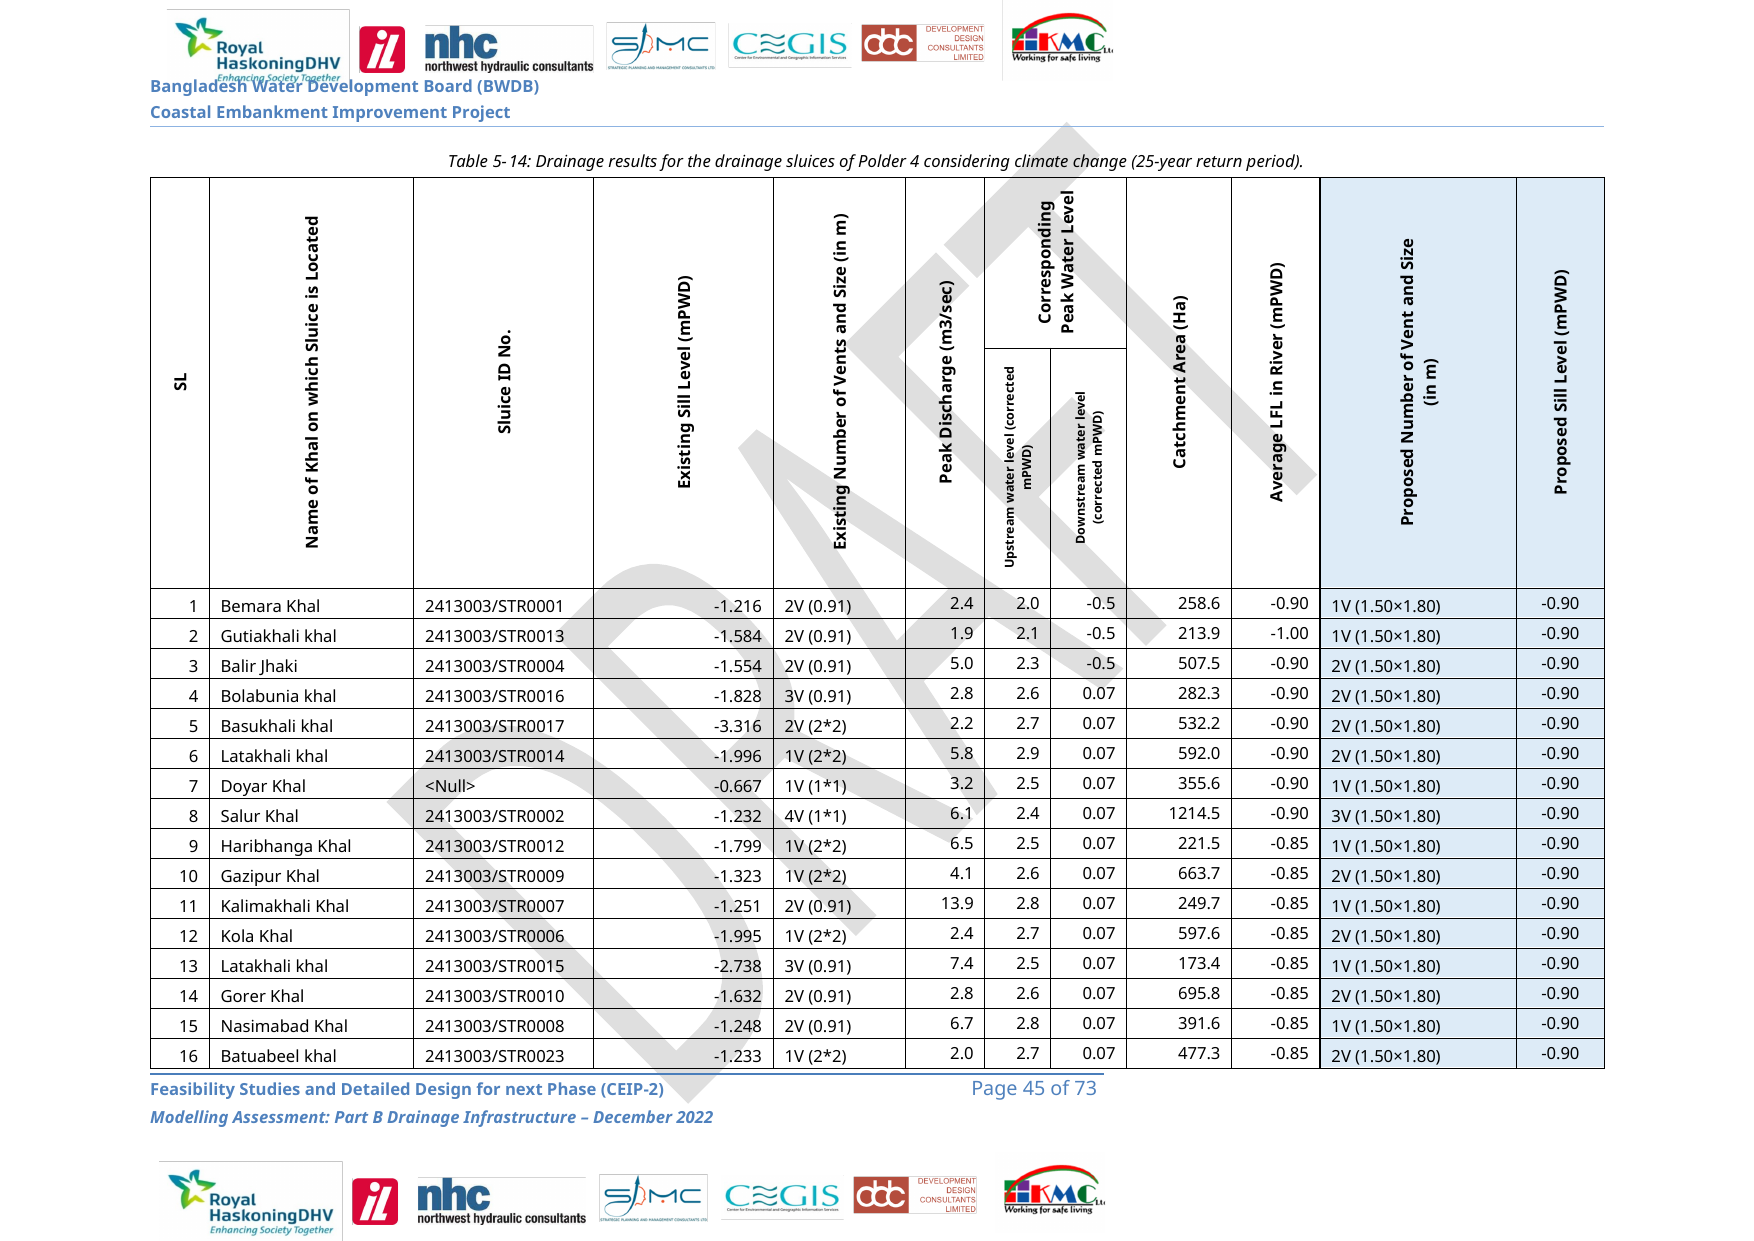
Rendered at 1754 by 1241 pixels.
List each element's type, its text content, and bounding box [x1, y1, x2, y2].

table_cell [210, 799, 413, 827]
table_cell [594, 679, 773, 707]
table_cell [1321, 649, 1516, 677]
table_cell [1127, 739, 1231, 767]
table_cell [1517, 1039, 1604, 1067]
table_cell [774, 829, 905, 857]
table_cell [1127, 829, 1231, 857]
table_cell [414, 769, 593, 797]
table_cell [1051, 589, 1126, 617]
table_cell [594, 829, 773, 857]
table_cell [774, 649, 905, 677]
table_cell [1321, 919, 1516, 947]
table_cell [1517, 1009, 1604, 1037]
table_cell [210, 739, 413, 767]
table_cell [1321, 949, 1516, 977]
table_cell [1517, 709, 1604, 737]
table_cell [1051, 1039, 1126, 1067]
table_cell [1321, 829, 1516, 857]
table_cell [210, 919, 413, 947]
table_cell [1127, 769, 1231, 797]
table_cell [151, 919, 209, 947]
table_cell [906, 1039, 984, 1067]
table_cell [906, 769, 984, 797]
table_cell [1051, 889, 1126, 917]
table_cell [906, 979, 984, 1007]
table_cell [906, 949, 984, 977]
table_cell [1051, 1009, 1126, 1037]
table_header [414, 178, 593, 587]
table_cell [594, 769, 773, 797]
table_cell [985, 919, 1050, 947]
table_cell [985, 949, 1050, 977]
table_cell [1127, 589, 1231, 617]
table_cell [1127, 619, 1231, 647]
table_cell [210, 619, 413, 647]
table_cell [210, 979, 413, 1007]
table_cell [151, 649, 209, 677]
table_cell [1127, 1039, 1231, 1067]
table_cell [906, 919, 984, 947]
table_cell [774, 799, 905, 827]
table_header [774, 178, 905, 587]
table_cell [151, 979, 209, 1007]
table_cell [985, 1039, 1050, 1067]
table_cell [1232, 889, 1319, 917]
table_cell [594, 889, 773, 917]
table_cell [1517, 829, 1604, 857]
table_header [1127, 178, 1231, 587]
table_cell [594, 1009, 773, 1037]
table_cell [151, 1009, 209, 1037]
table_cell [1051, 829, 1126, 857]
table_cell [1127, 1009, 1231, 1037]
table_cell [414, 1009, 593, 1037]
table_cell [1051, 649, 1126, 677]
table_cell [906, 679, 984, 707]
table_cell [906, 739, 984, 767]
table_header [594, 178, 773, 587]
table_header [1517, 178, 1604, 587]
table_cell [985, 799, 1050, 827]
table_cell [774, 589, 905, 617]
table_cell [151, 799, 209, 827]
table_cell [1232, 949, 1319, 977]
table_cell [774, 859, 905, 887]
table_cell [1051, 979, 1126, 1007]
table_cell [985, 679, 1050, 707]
picture [166, 0, 1114, 89]
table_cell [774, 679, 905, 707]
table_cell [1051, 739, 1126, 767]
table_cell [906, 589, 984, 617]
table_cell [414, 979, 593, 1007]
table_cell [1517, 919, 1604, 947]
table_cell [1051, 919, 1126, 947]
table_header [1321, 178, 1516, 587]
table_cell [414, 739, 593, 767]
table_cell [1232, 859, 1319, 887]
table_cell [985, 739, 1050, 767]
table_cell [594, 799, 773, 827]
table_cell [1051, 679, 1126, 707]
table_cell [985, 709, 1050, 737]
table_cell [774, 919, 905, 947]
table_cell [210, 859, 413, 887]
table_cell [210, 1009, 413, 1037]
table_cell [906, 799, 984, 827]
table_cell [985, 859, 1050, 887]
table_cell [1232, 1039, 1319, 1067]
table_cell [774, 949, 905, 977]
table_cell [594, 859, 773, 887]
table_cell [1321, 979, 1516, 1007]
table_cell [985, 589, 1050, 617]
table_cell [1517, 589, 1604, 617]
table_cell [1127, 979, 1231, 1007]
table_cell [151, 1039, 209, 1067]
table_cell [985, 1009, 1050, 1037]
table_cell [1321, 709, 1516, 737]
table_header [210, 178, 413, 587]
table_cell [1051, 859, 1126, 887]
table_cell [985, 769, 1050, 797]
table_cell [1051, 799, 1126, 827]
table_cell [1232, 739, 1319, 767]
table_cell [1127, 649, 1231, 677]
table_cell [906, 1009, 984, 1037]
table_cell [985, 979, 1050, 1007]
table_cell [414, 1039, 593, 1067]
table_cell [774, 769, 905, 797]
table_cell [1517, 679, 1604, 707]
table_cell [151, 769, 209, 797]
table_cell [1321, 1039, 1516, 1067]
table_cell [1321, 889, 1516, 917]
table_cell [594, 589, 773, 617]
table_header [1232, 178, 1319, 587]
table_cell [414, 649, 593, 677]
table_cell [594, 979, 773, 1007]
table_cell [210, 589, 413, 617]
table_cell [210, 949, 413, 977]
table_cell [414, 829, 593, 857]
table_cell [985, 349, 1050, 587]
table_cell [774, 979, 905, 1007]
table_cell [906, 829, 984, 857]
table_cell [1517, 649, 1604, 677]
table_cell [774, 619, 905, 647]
text Table 5-10: Drainage results for the drainage sluices of Polder 4 considering climate change (25-year return period). [150, 150, 1604, 173]
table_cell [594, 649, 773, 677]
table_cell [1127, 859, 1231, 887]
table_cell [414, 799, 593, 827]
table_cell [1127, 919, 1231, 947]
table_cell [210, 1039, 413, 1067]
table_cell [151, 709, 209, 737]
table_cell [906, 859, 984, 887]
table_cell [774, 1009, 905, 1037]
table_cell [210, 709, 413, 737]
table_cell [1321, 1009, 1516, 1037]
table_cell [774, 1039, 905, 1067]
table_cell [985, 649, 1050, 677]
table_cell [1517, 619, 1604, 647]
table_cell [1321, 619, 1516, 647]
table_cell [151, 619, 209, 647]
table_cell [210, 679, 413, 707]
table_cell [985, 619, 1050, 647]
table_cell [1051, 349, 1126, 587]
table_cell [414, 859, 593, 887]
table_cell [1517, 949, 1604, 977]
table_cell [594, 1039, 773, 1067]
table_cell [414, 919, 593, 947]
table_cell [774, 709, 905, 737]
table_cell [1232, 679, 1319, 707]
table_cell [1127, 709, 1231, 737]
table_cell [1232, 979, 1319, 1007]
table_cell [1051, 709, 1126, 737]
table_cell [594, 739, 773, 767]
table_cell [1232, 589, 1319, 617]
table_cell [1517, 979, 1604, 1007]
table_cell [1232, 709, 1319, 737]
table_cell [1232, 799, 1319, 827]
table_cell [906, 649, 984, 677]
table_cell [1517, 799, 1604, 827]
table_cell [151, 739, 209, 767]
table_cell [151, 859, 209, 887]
picture [159, 1152, 1106, 1241]
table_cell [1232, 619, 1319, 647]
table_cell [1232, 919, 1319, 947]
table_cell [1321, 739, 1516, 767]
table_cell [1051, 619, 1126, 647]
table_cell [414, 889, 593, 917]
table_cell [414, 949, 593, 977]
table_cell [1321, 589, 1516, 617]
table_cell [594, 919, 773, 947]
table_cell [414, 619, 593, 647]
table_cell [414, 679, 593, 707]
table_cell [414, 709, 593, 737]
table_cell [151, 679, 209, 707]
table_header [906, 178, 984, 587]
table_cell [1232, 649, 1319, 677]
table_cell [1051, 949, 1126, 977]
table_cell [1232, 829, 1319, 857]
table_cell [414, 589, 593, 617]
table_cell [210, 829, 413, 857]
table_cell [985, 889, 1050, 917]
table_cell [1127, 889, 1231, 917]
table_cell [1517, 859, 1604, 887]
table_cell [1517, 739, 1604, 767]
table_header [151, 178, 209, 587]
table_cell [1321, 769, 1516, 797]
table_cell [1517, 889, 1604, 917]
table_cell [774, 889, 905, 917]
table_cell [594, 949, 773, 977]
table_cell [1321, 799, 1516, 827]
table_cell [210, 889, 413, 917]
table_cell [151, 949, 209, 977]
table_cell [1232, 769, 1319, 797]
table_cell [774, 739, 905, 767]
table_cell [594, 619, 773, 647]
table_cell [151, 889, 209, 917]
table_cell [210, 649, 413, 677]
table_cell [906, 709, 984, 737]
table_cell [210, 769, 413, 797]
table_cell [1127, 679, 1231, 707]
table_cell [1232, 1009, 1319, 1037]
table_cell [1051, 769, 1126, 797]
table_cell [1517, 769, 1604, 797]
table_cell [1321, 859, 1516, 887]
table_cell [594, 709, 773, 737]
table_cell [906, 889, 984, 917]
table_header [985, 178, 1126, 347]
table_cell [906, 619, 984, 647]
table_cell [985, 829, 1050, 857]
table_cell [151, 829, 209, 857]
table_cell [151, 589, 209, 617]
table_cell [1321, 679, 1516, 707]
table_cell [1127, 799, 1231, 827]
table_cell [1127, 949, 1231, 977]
